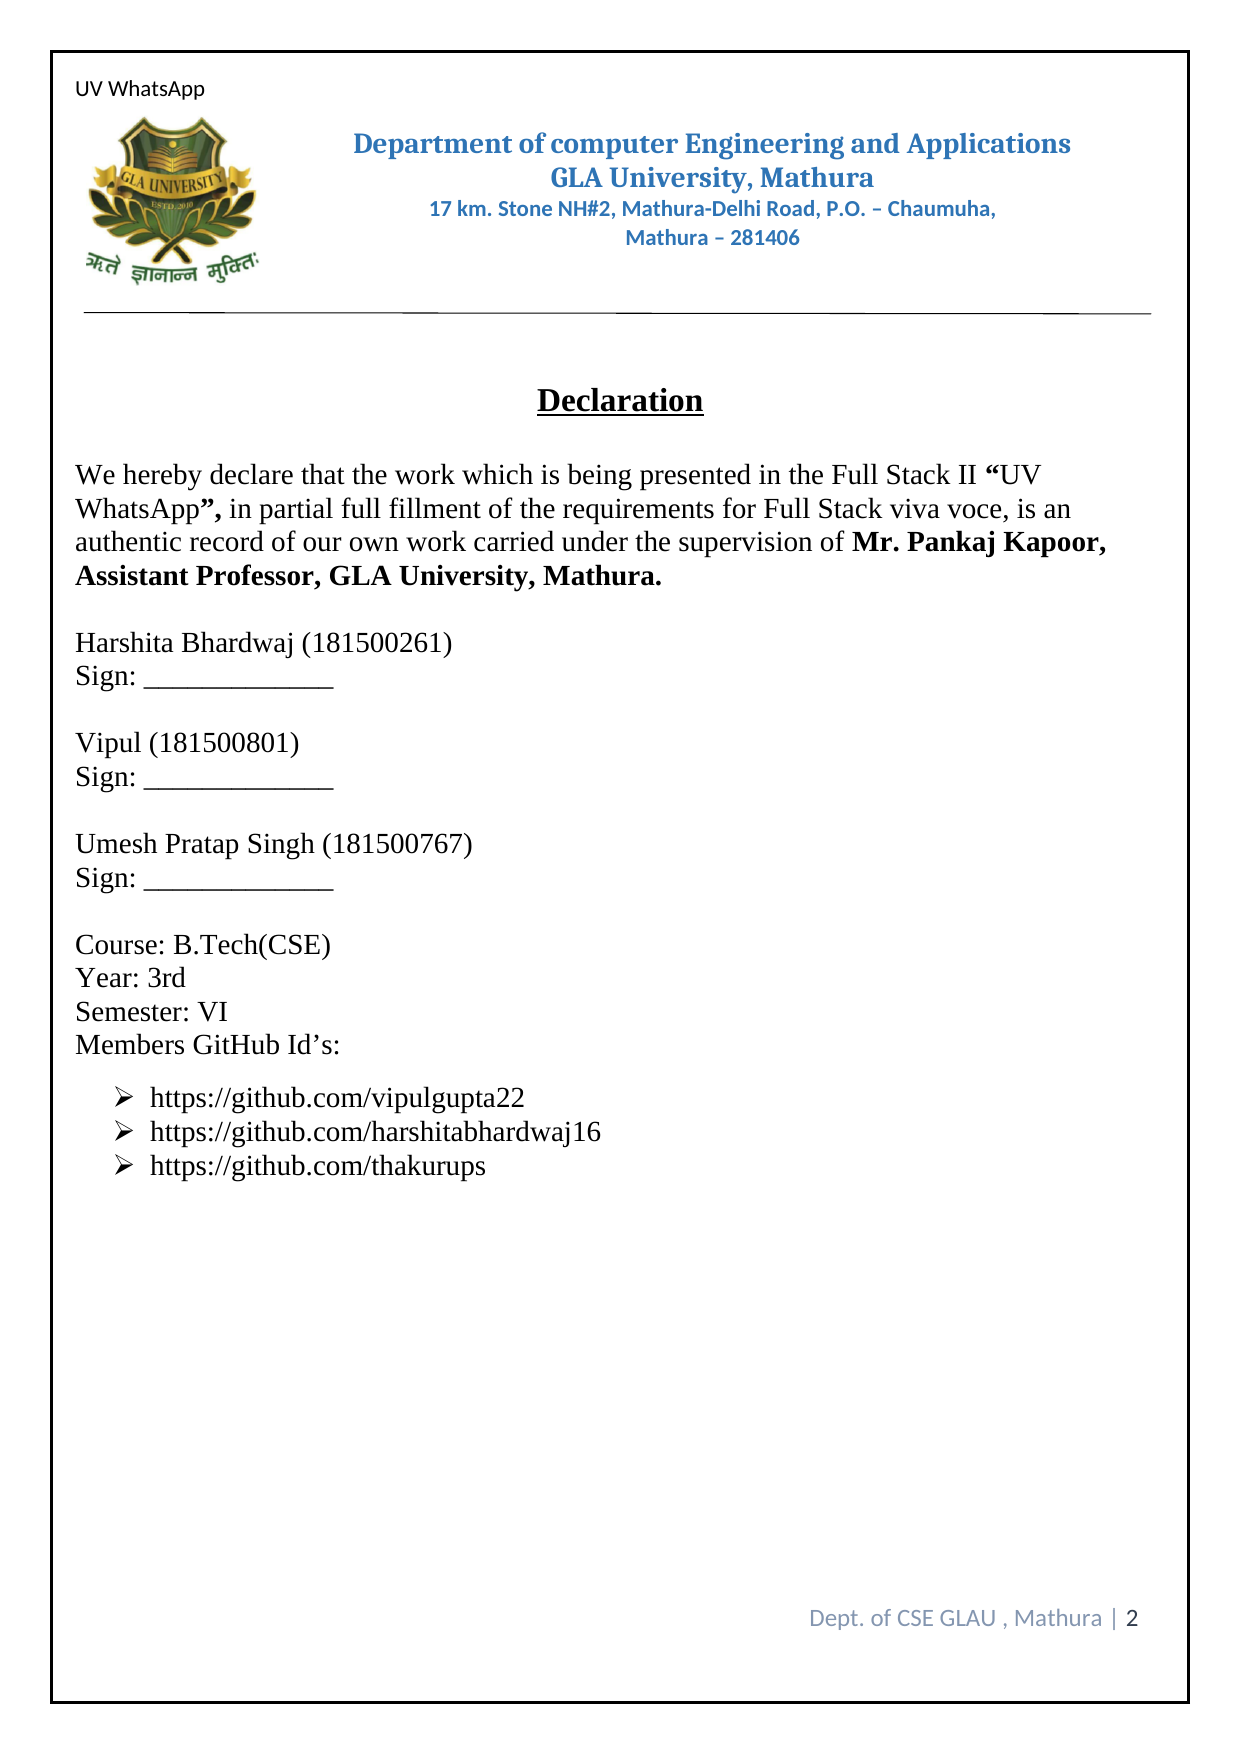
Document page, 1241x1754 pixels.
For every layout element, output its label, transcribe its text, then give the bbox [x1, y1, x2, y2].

text Vipul (181500801) [75, 726, 1165, 759]
text Declaration [75, 381, 1165, 419]
list https://github.com/vipulgupta22 [112, 1080, 1165, 1114]
text Year: 3rd [75, 960, 1165, 994]
text Members GitHub Id’s: [75, 1027, 1165, 1061]
list https://github.com/harshitabhardwaj16 [112, 1114, 1165, 1148]
text Umesh Pratap Singh (181500767) [75, 826, 1165, 860]
text Semester: VI [75, 994, 1165, 1027]
picture [75, 101, 262, 291]
text Sign: _____________ [75, 658, 1165, 692]
text Sign: _____________ [75, 860, 1165, 893]
text Harshita Bhardwaj (181500261) [75, 625, 1165, 658]
list https://github.com/thakurups [112, 1148, 1165, 1181]
text Course: B.Tech(CSE) [75, 927, 1165, 960]
text Sign: _____________ [75, 759, 1165, 793]
text We hereby declare that the work which is being presented in the Full Stack II “UV WhatsApp”, in partial full fillment of the requirements for Full Stack viva voce, is an authentic record of our own work carried under the supervision of Mr. Pankaj Kapoor, Assistant Professor, GLA University, Mathura. [75, 457, 1165, 591]
